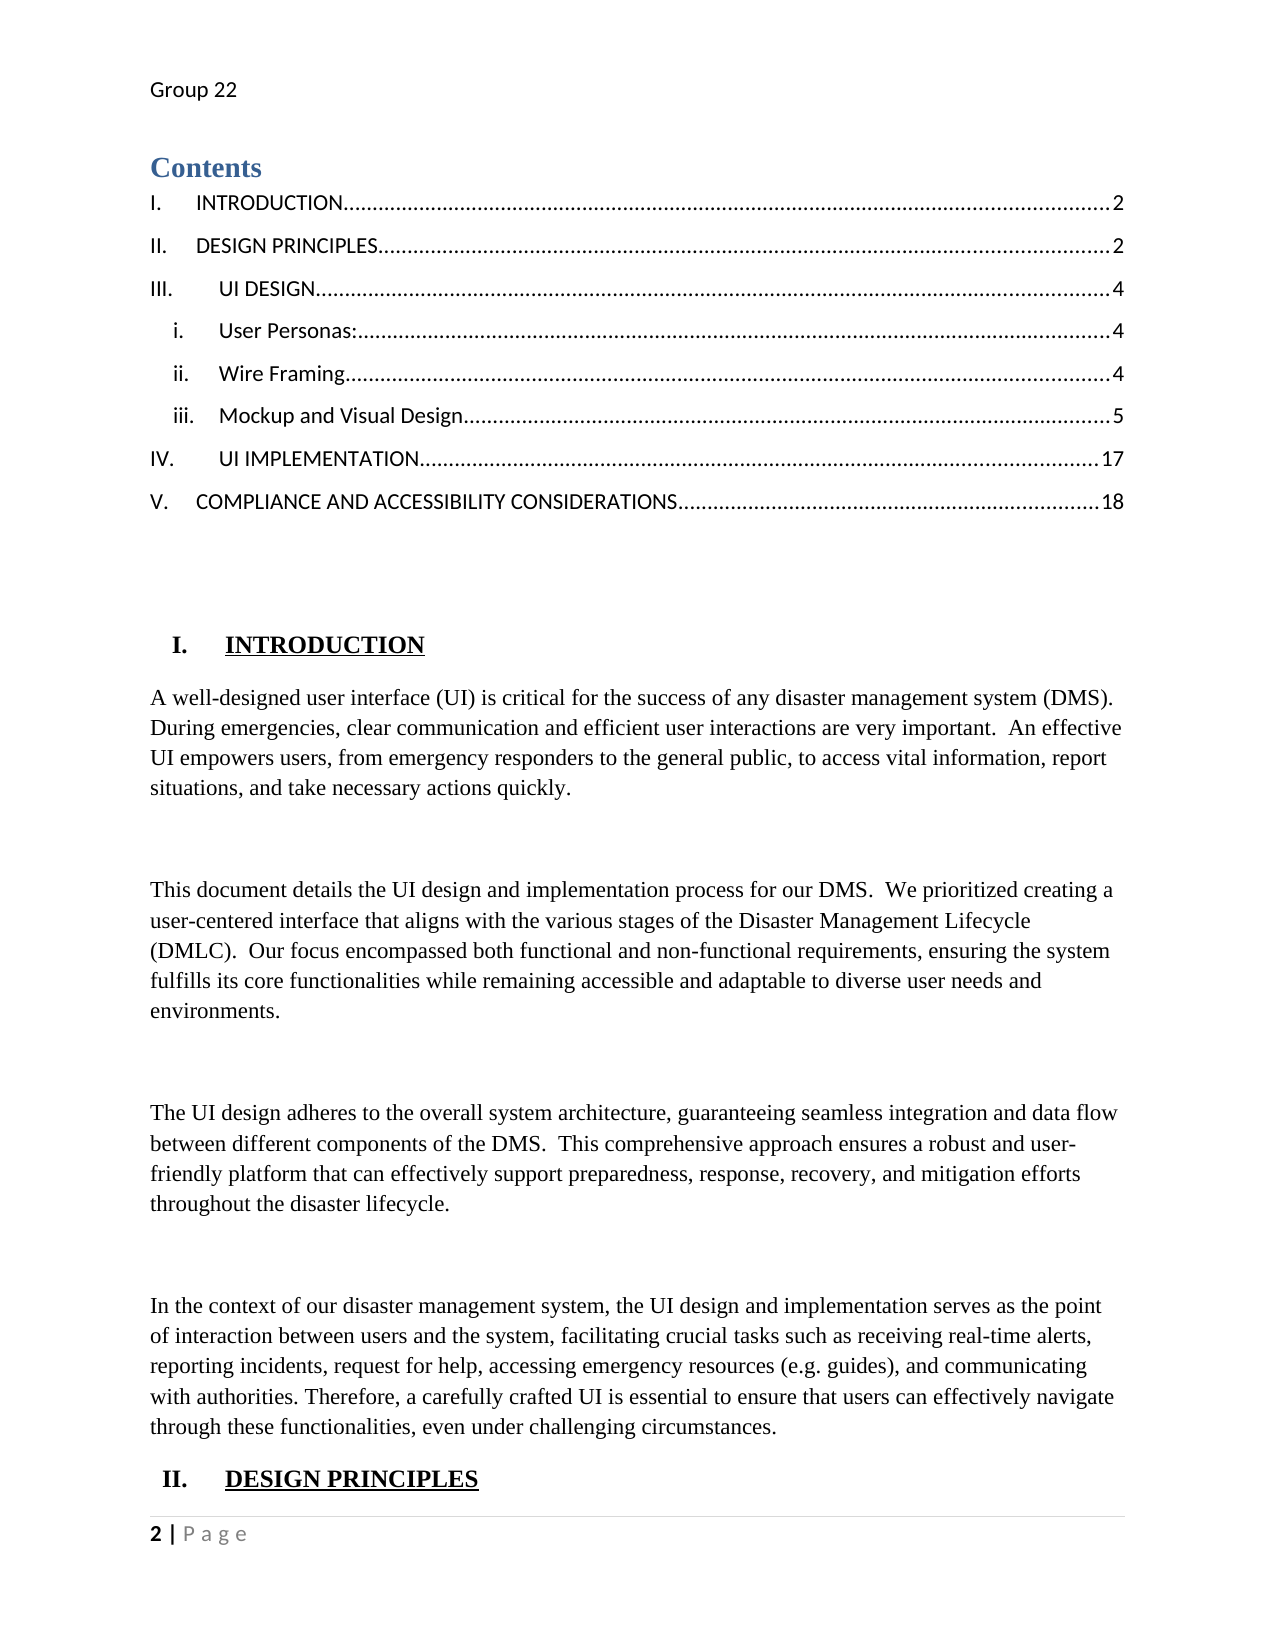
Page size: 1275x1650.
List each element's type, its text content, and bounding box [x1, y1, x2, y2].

text In the context of our disaster management system, the UI design and implementation serves as the point of interaction between users and the system, facilitating crucial tasks such as receiving real-time alerts, reporting incidents, request for help, accessing emergency resources (e.g. guides), and communicating with authorities. Therefore, a carefully crafted UI is essential to ensure that users can effectively navigate through these functionalities, even under challenging circumstances. [150, 1292, 1125, 1439]
text The UI design adheres to the overall system architecture, guaranteeing seamless integration and data flow between different components of the DMS. This comprehensive approach ensures a robust and user-friendly platform that can effectively support preparedness, response, recovery, and mitigation efforts throughout the disaster lifecycle. [150, 1099, 1125, 1216]
subtitle DESIGN PRINCIPLES [187, 1464, 1125, 1493]
subtitle INTRODUCTION [187, 630, 1125, 659]
text This document details the UI design and implementation process for our DMS. We prioritized creating a user-centered interface that aligns with the various stages of the Disaster Management Lifecycle (DMLC). Our focus encompassed both functional and non-functional requirements, ensuring the system fulfills its core functionalities while remaining accessible and adaptable to diverse user needs and environments. [150, 877, 1125, 1024]
text A well-designed user interface (UI) is critical for the success of any disaster management system (DMS). During emergencies, clear communication and efficient user interactions are very important. An effective UI empowers users, from emergency responders to the general public, to access vital information, report situations, and take necessary actions quickly. [150, 684, 1125, 801]
